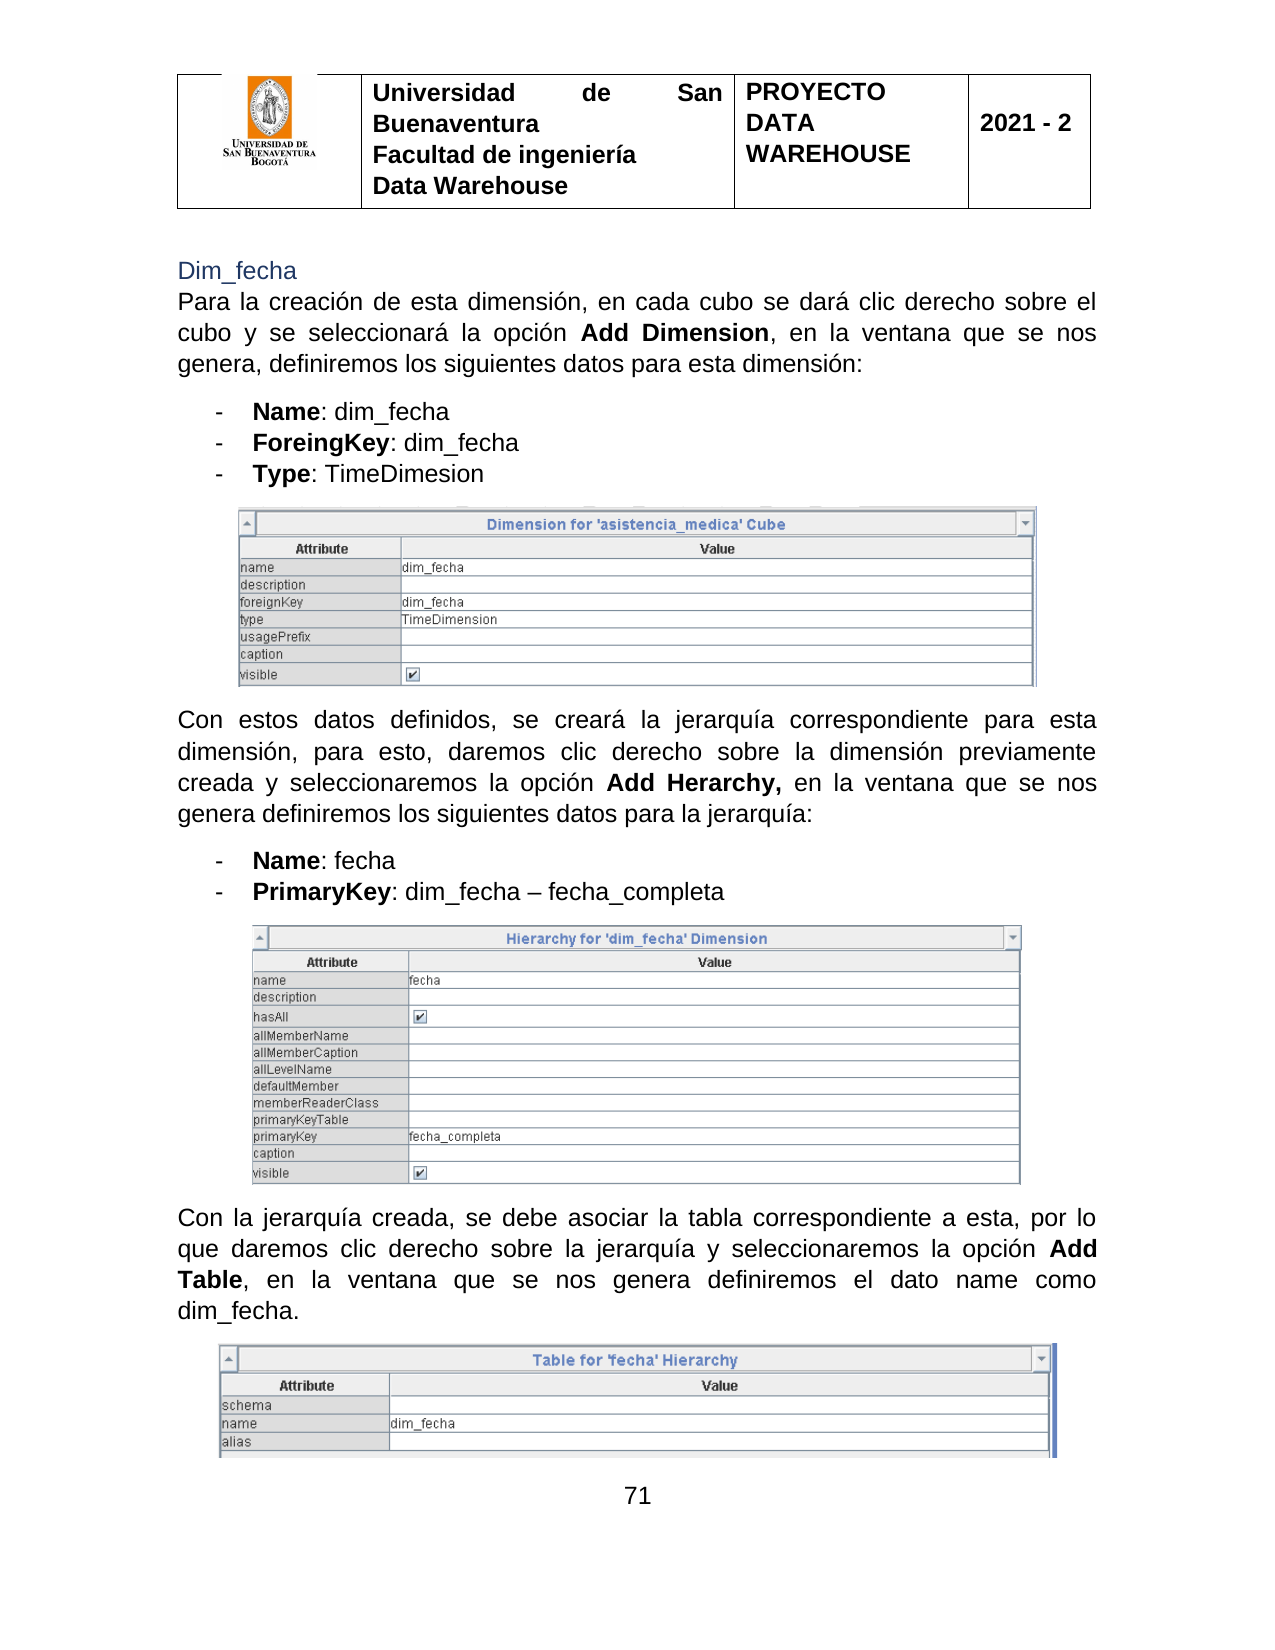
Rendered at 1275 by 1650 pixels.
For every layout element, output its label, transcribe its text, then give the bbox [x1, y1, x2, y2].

list PrimaryKey: dim_fecha – fecha_completa [215, 877, 1098, 906]
text Para la creación de esta dimensión, en cada cubo se dará clic derecho sobre el cubo y se seleccionará la opción Add Dimension, en la ventana que se nos genera, definiremos los siguientes datos para esta dimensión: [177, 287, 1098, 378]
subtitle Dim_fecha [177, 256, 1098, 285]
list ForeingKey: dim_fecha [215, 428, 1098, 457]
text Con la jerarquía creada, se debe asociar la tabla correspondiente a esta, por lo que daremos clic derecho sobre la jerarquía y seleccionaremos la opción Add Table, en la ventana que se nos genera definiremos el dato name como dim_fecha. [177, 1203, 1098, 1325]
picture [238, 506, 1037, 687]
picture [217, 1343, 1058, 1458]
list Name: dim_fecha [215, 397, 1098, 426]
list Type: TimeDimesion [215, 459, 1098, 488]
picture [252, 925, 1023, 1185]
picture [221, 74, 318, 170]
list Name: fecha [215, 846, 1098, 875]
text Con estos datos definidos, se creará la jerarquía correspondiente para esta dimensión, para esto, daremos clic derecho sobre la dimensión previamente creada y seleccionaremos la opción Add Herarchy, en la ventana que se nos genera definiremos los siguientes datos para la jerarquía: [177, 705, 1098, 827]
